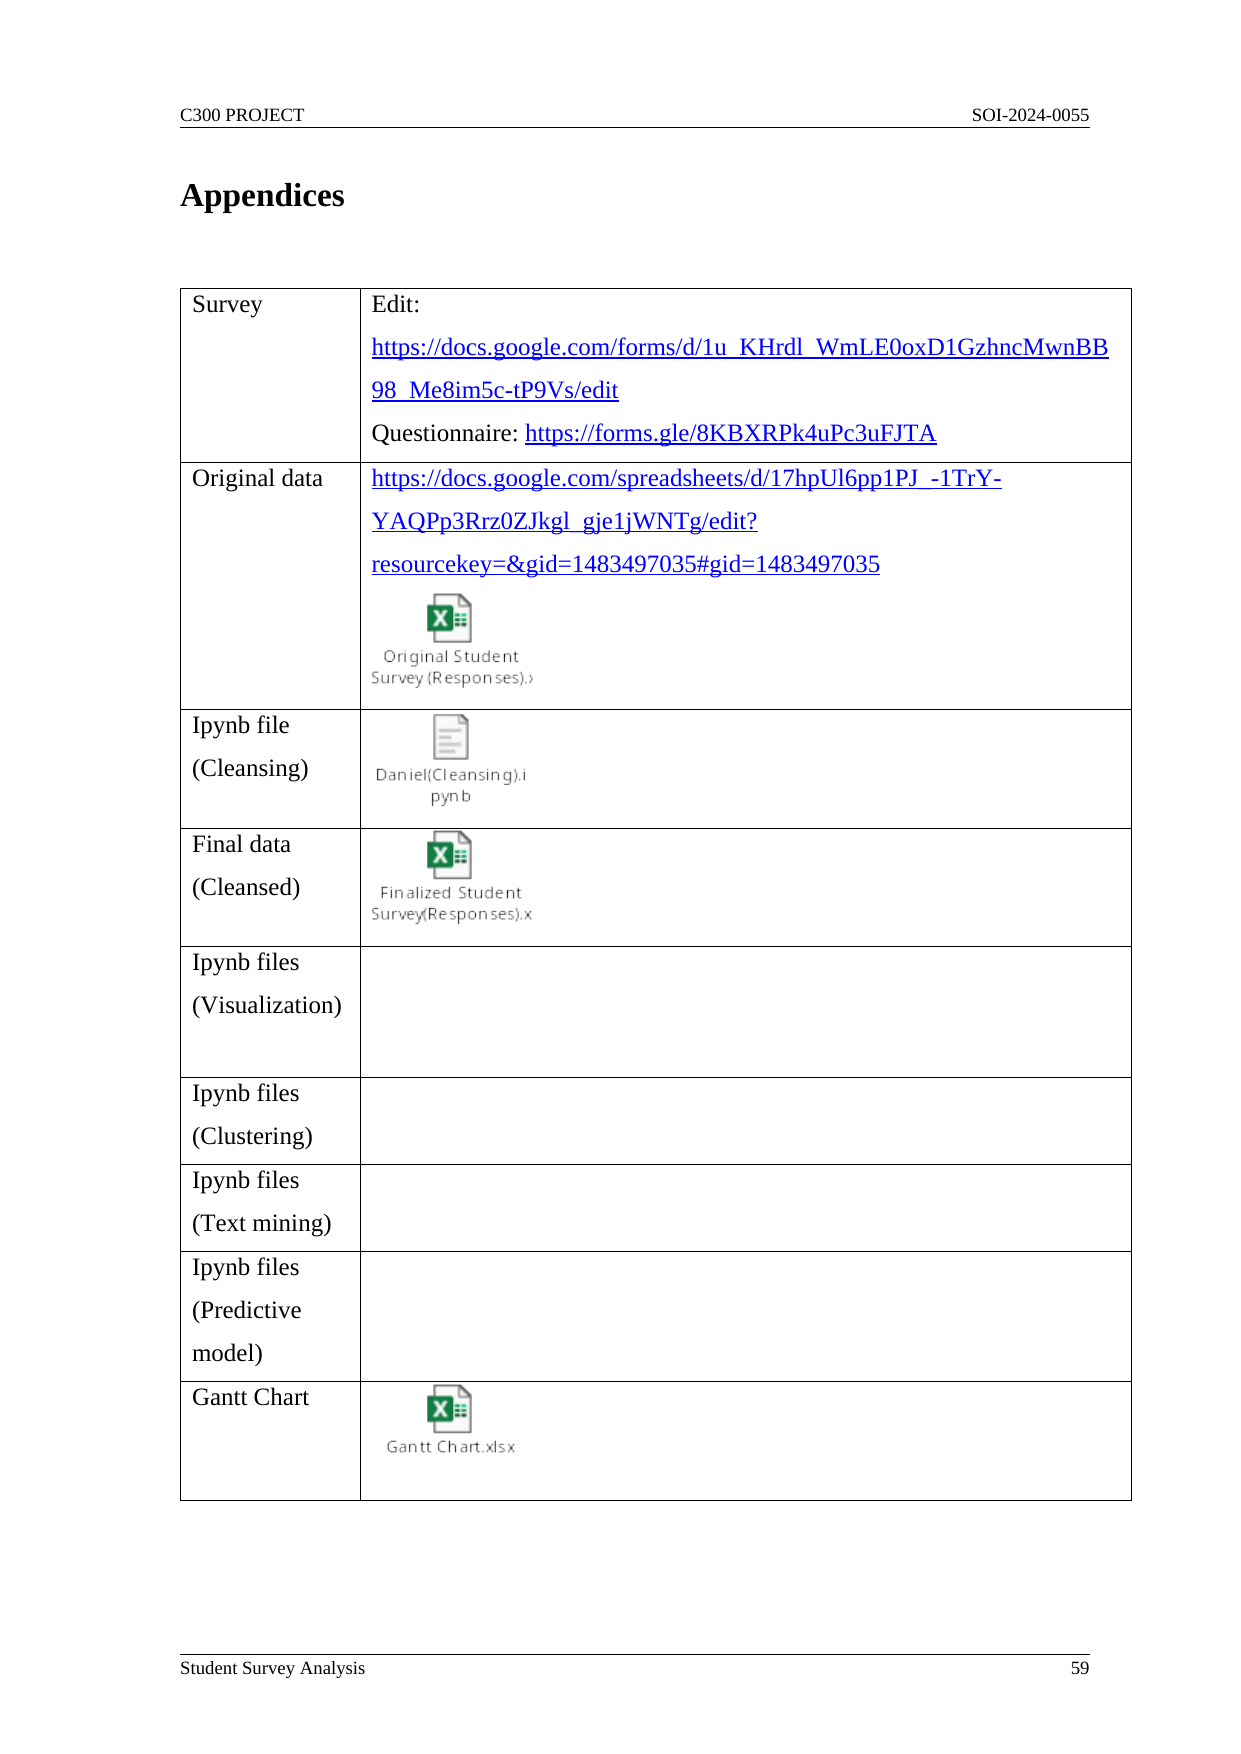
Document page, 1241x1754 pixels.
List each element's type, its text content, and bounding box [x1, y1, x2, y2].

table_cell [361, 710, 1131, 828]
table_cell Ipynb files (Text mining) [181, 1165, 360, 1251]
table_cell Ipynb files (Visualization) [181, 947, 360, 1077]
table_cell [361, 1165, 1131, 1251]
table_cell Original data [181, 463, 360, 709]
table_cell Ipynb files (Clustering) [181, 1078, 360, 1164]
table_cell https://docs.google.com/spreadsheets/d/17hpUl6pp1PJ_-1TrY-YAQPp3Rrz0ZJkgl_gje1jWNTg/edit?resourcekey=&gid=1483497035#gid=1483497035 [361, 463, 1131, 709]
table_cell [361, 947, 1131, 1077]
table_cell [361, 1382, 1131, 1500]
table_header Edit: https://docs.google.com/forms/d/1u_KHrdl_WmLE0oxD1GzhncMwnBB98_Me8im5c-tP9Vs/edit Questionnaire: https://forms.gle/8KBXRPk4uPc3uFJTA [361, 289, 1131, 462]
table_cell Gantt Chart [181, 1382, 360, 1500]
table_cell [361, 829, 1131, 946]
subtitle Appendices [180, 175, 1090, 213]
table_cell [361, 1078, 1131, 1164]
table_cell Ipynb files (Predictive model) [181, 1252, 360, 1381]
table_cell Ipynb file (Cleansing) [181, 710, 360, 828]
table_cell [361, 1252, 1131, 1381]
table_header Survey [181, 289, 360, 462]
table_cell Final data (Cleansed) [181, 829, 360, 946]
